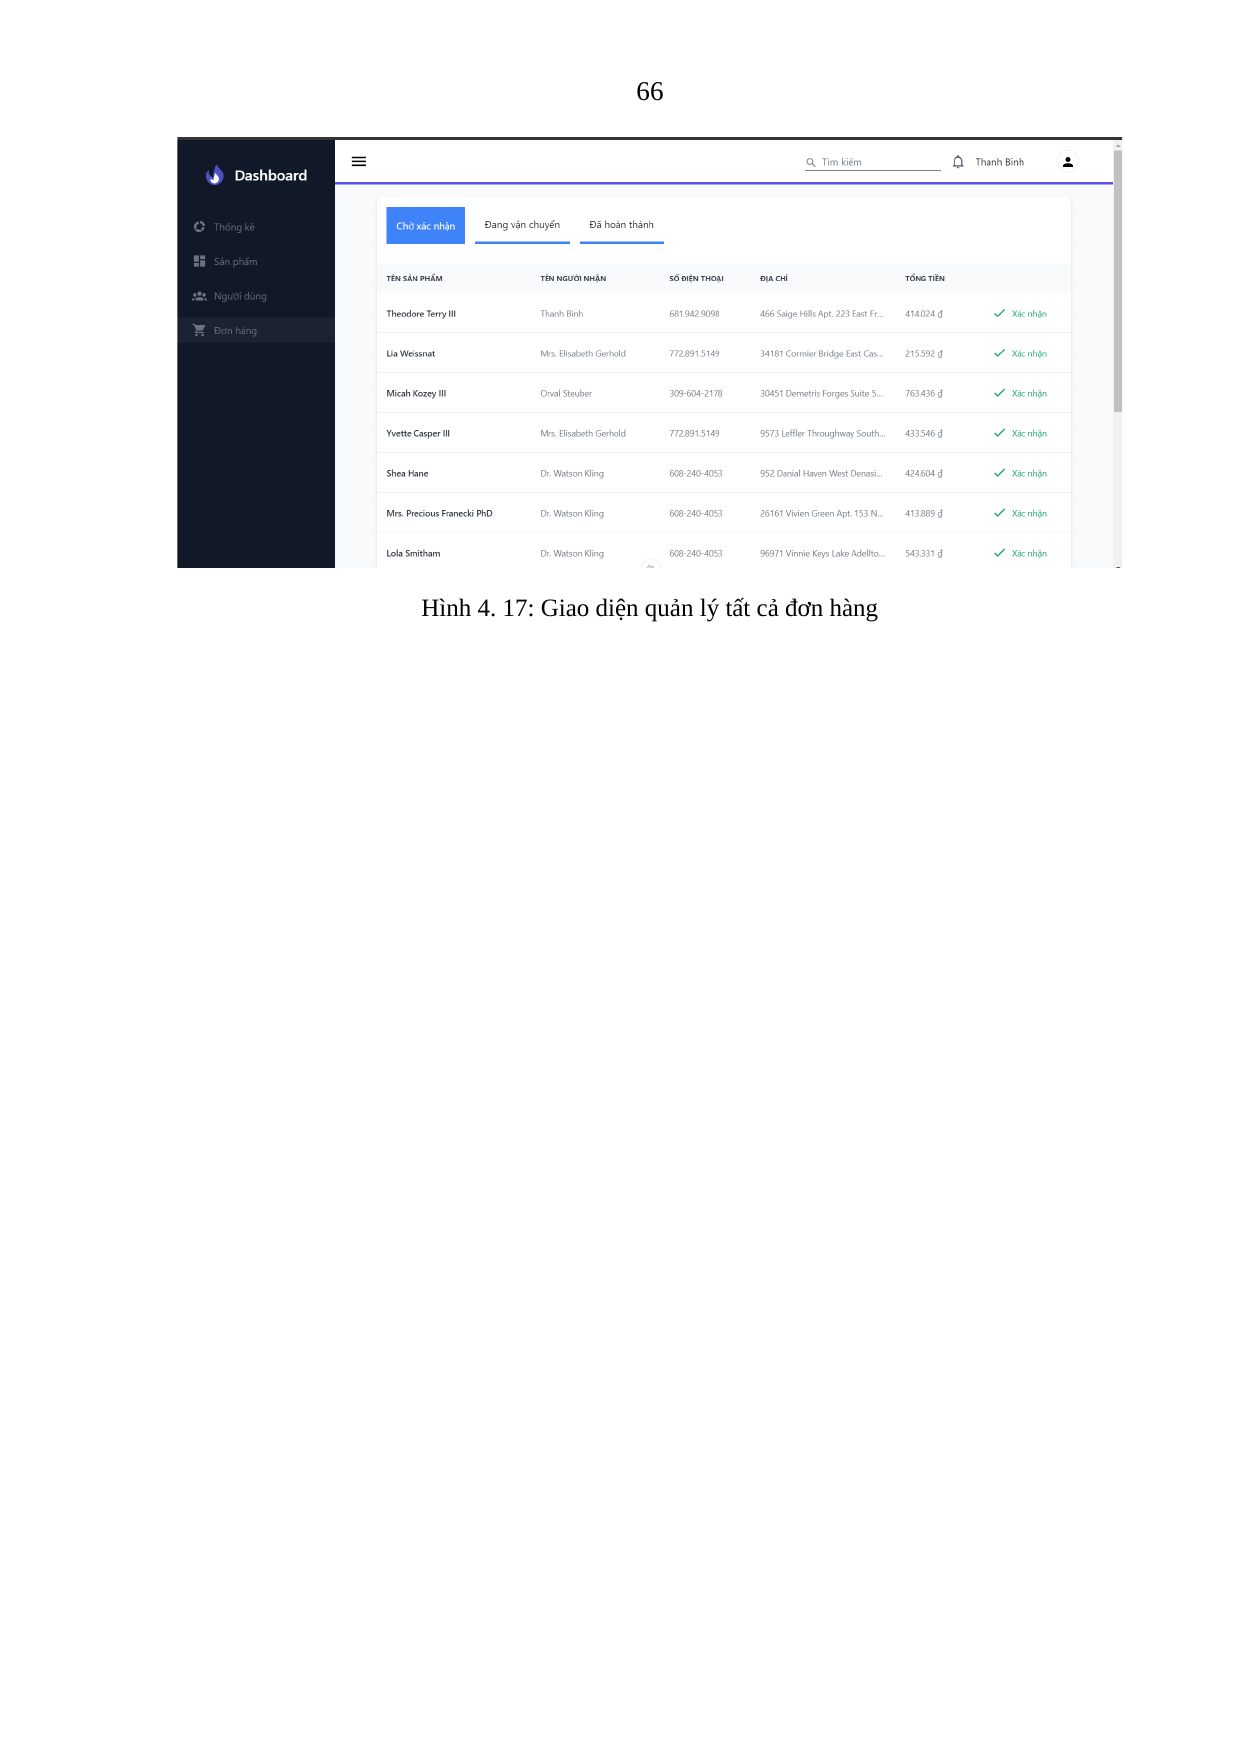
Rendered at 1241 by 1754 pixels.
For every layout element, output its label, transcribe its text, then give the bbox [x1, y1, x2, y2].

picture [177, 137, 1123, 568]
text Hình 4. 17: Giao diện quản lý tất cả đơn hàng [177, 593, 1122, 622]
